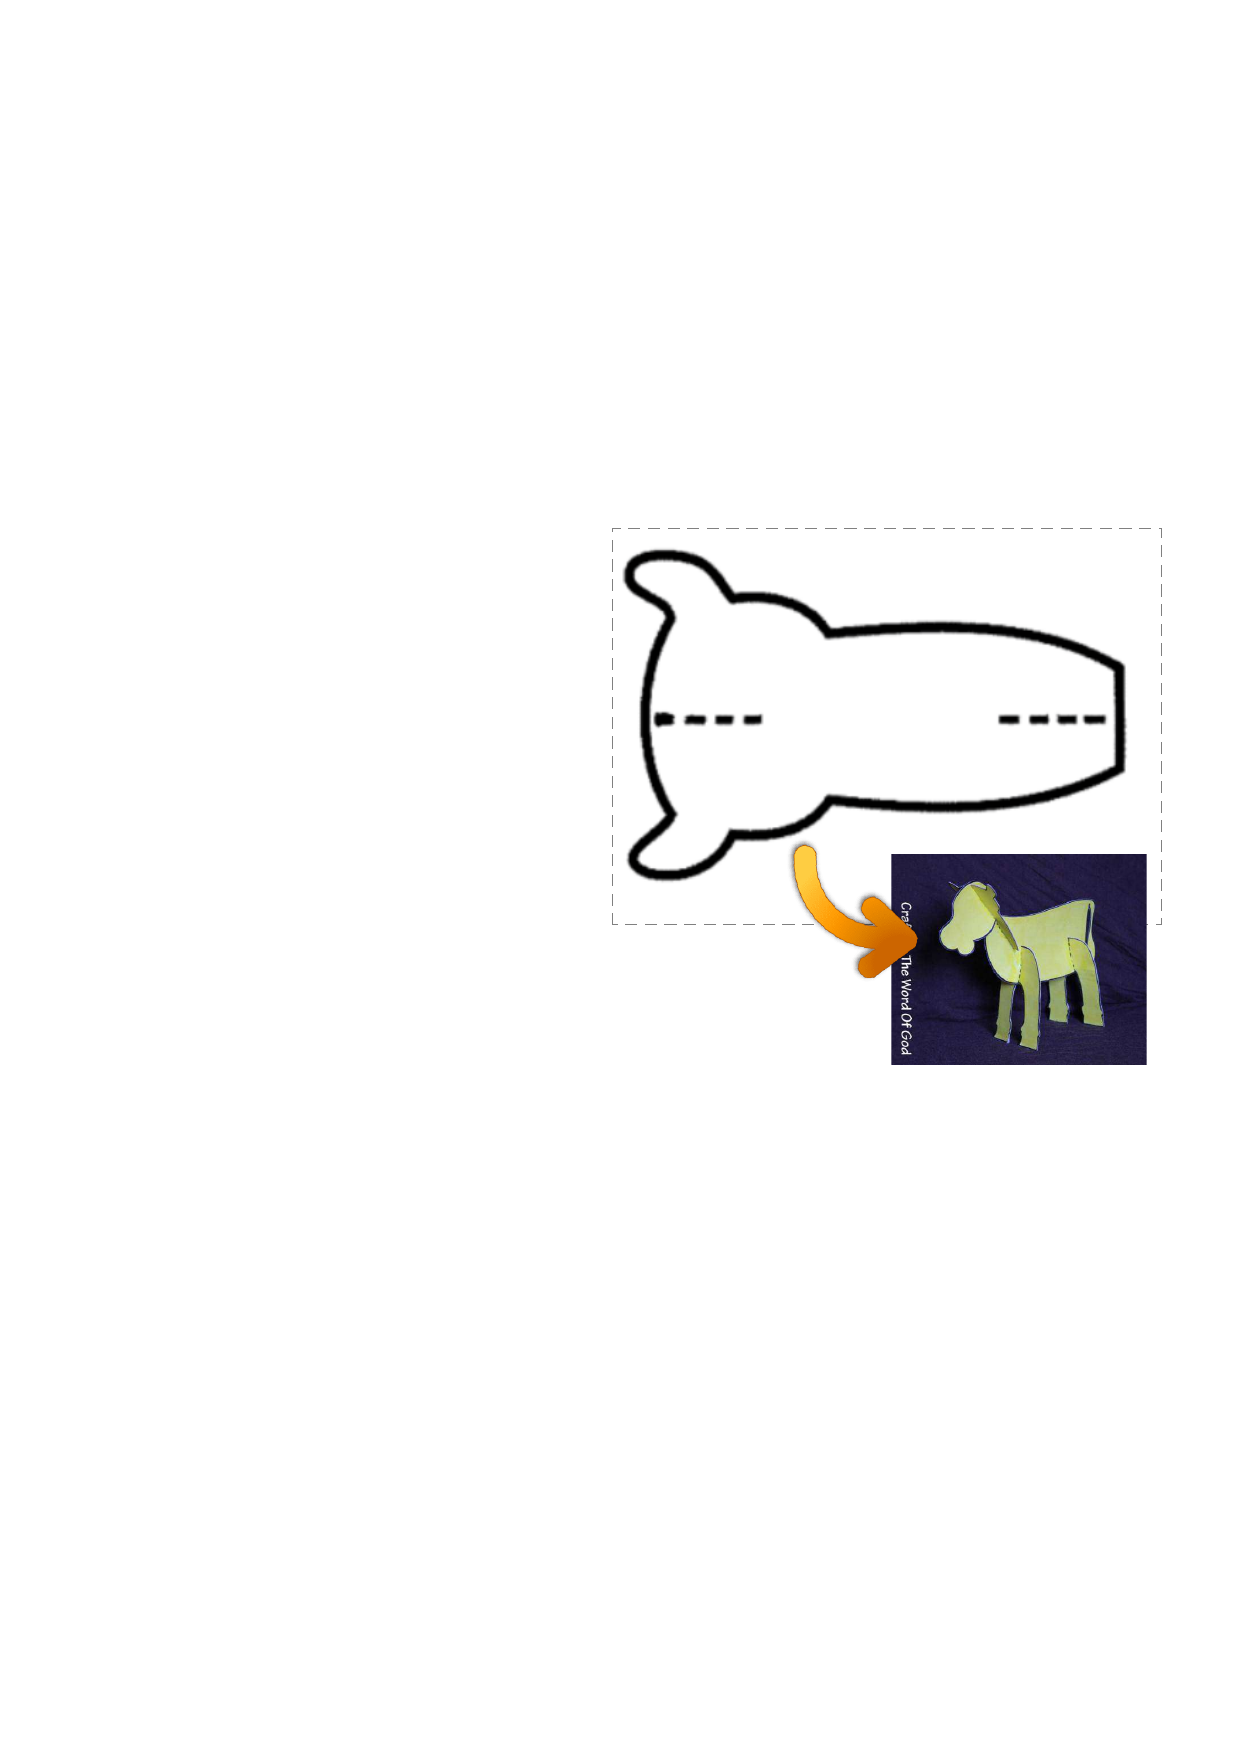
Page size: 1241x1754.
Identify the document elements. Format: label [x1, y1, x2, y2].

picture [612, 528, 1162, 1065]
